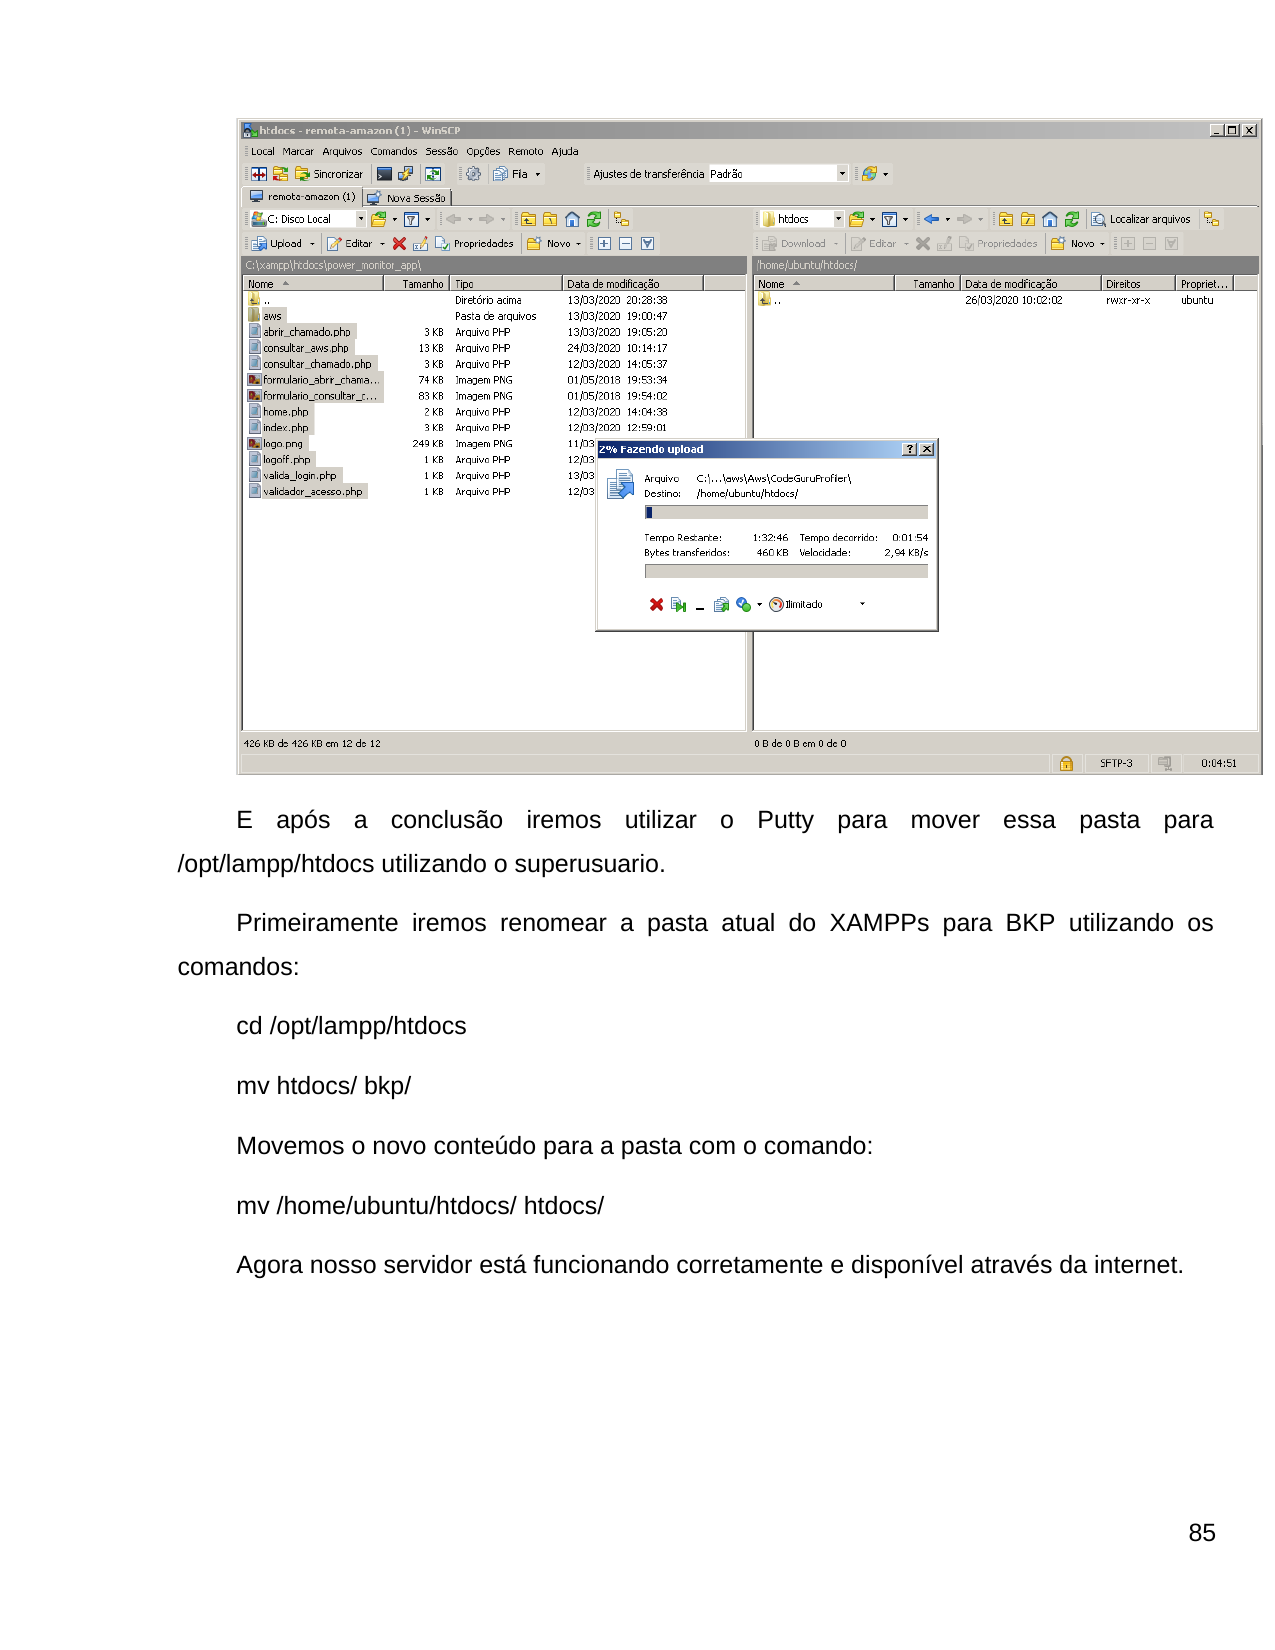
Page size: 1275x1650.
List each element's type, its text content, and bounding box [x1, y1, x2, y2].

text E após a conclusão iremos utilizar o Putty para mover essa pasta para /opt/lampp/htdocs utilizando o superusuario. [177, 806, 1216, 877]
text Agora nosso servidor está funcionando corretamente e disponível através da internet. [177, 1251, 1216, 1279]
text cd /opt/lampp/htdocs [177, 1011, 1216, 1040]
text mv htdocs/ bkp/ [177, 1071, 1216, 1100]
text mv /home/ubuntu/htdocs/ htdocs/ [177, 1191, 1216, 1219]
text Movemos o novo conteúdo para a pasta com o comando: [177, 1131, 1216, 1160]
picture [236, 118, 1263, 775]
text Primeiramente iremos renomear a pasta atual do XAMPPs para BKP utilizando os comandos: [177, 908, 1216, 980]
